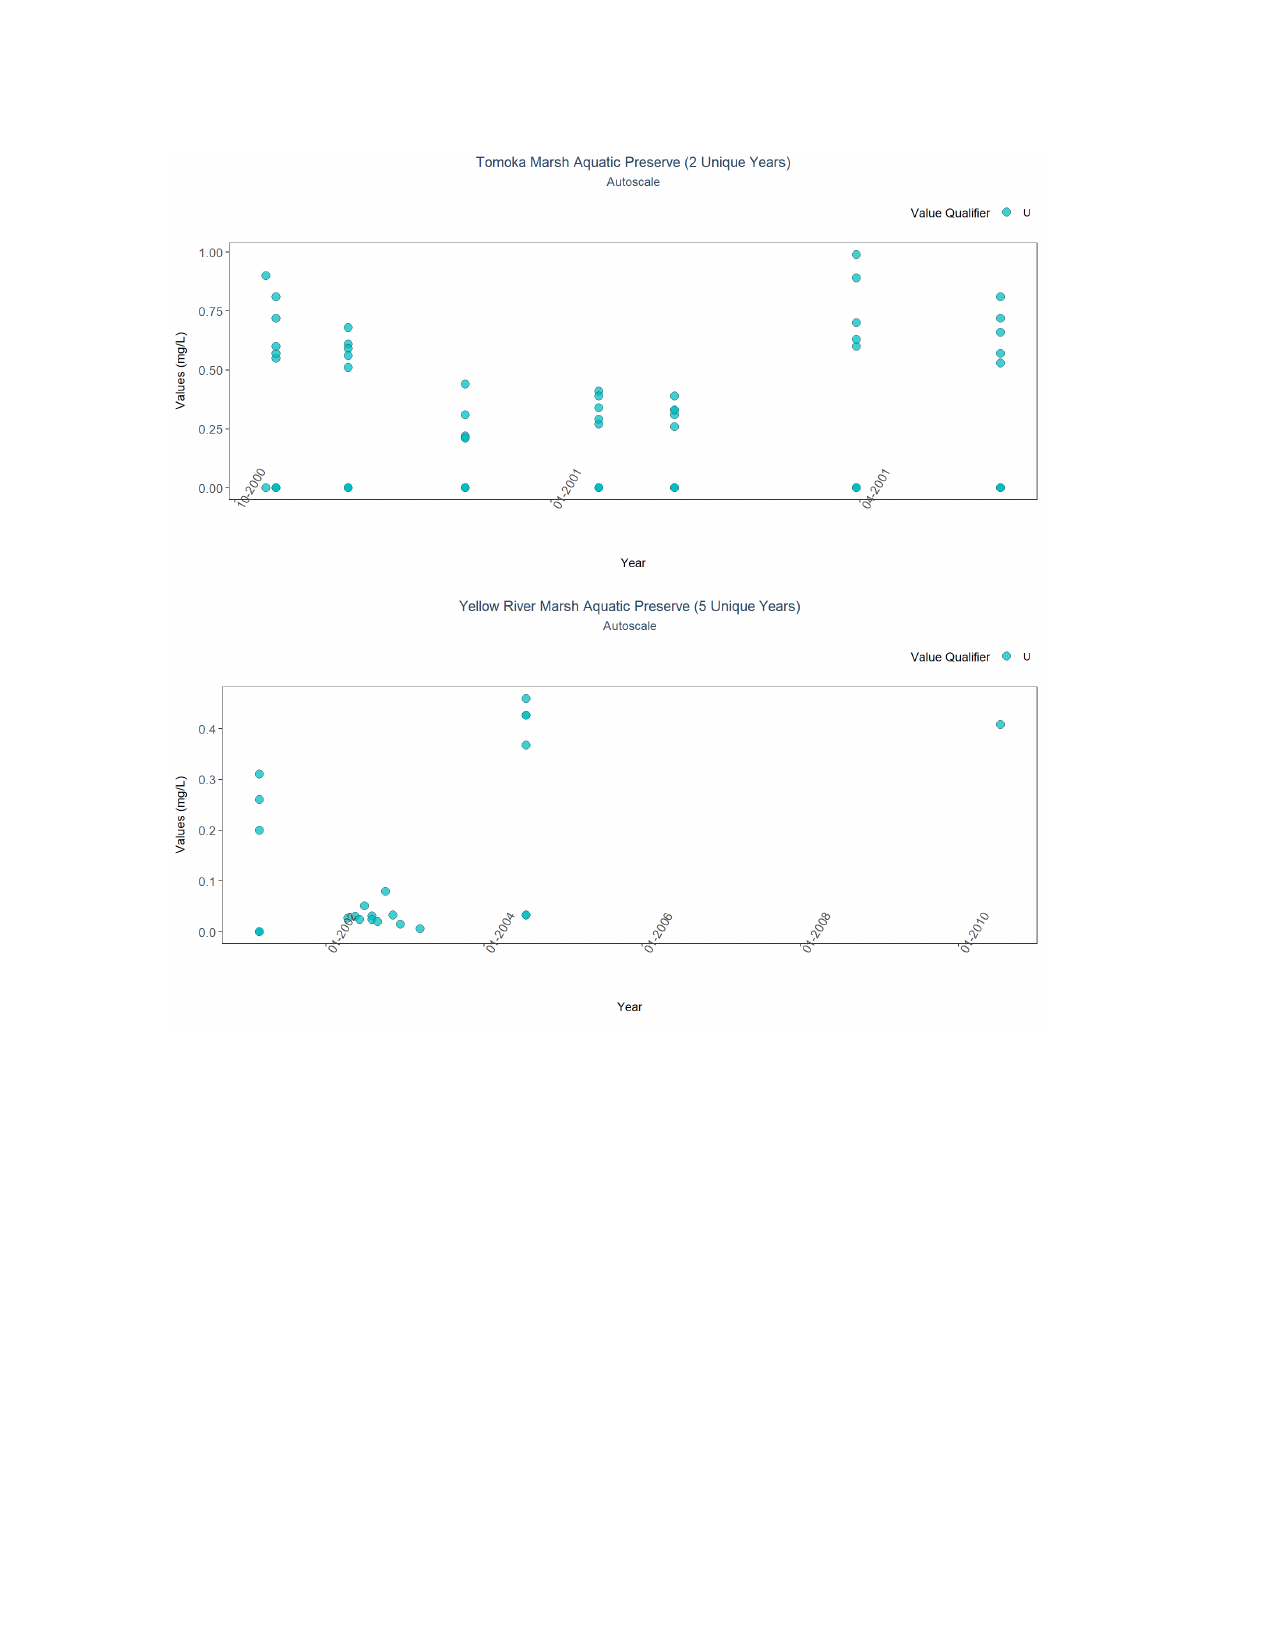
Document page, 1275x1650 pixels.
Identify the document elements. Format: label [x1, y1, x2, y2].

picture [168, 150, 1044, 588]
picture [168, 593, 1044, 1032]
